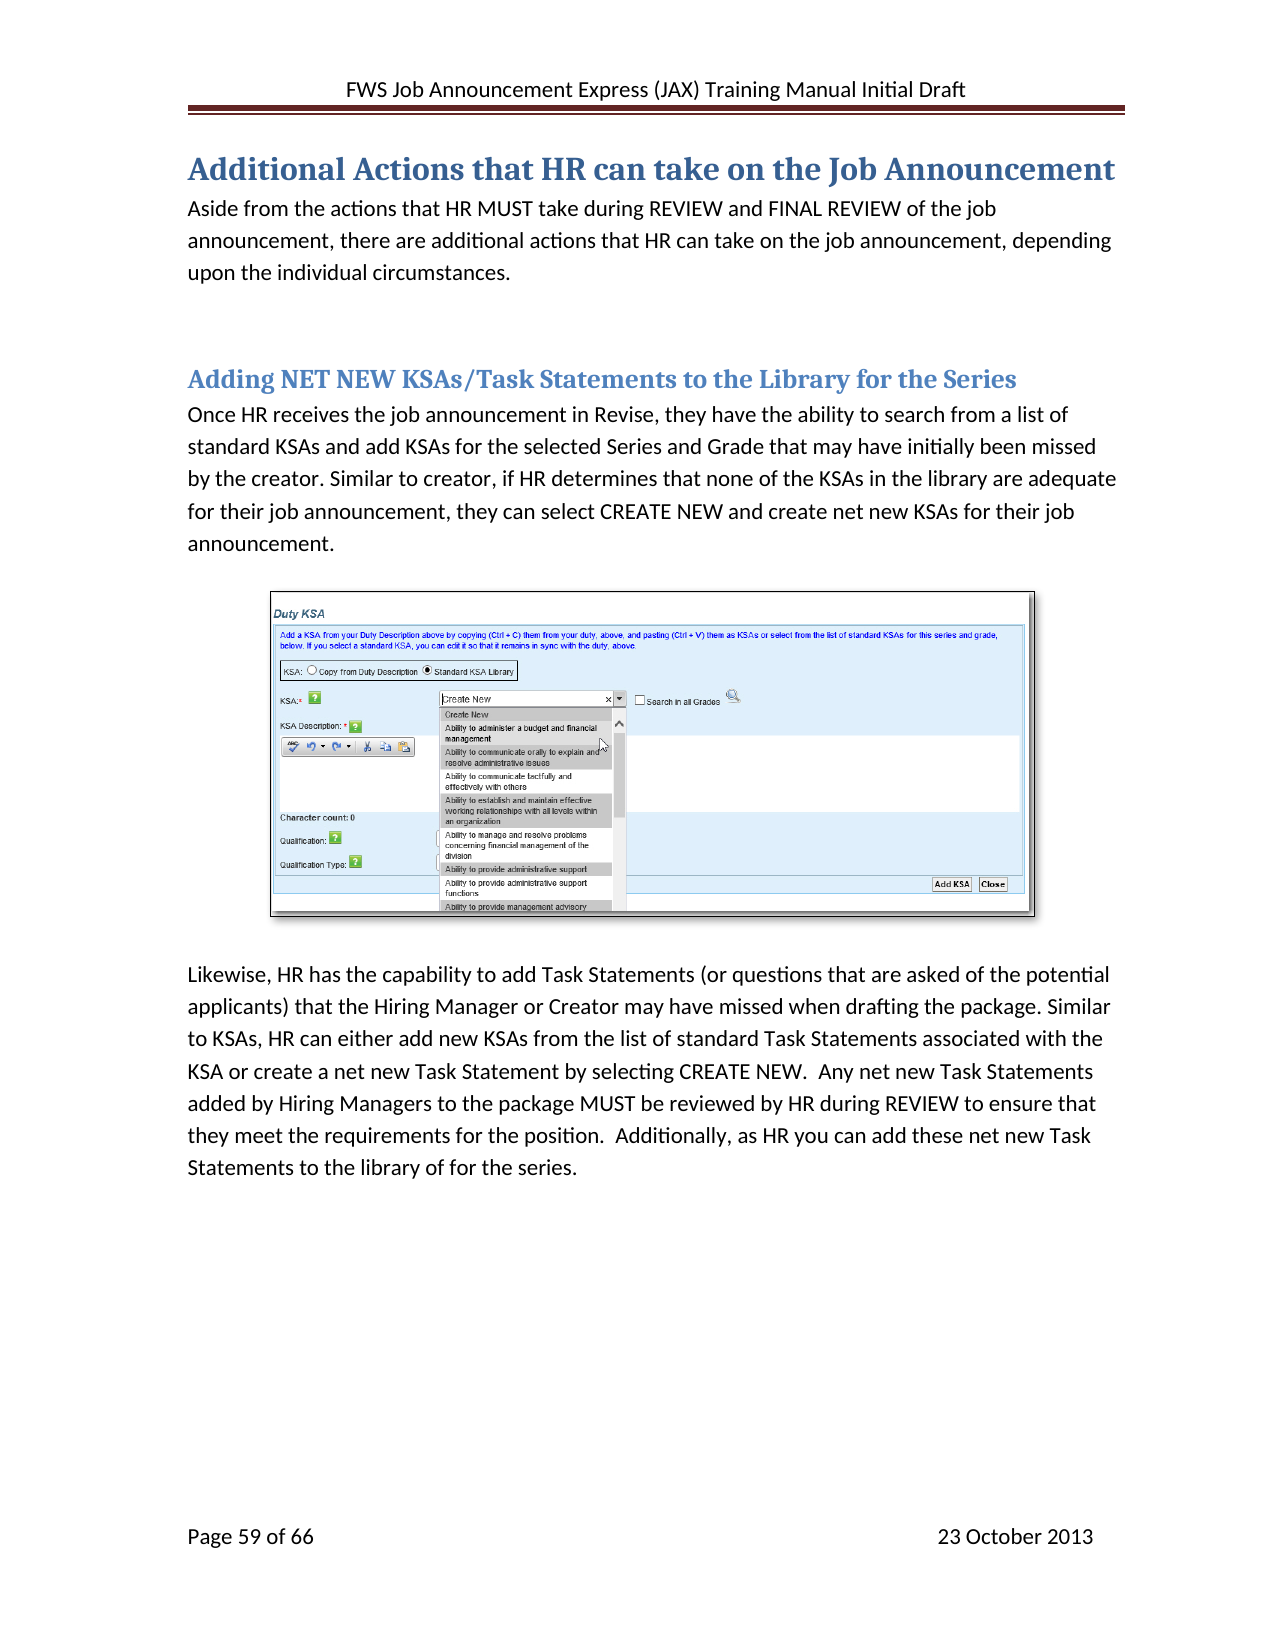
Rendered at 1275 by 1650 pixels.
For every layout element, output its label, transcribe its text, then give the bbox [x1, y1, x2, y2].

text Aside from the actions that HR MUST take during REVIEW and FINAL REVIEW of the job announcement, there are additional actions that HR can take on the job announcement, depending upon the individual circumstances. [187, 194, 1125, 286]
text Once HR receives the job announcement in Revise, they have the ability to search from a list of standard KSAs and add KSAs for the selected Series and Grade that may have initially been missed by the creator. Similar to creator, if HR determines that none of the KSAs in the library are adequate for their job announcement, they can select CREATE NEW and create net new KSAs for their job announcement. [187, 400, 1125, 557]
subtitle Adding NET NEW KSAs/Task Statements to the Library for the Series [187, 364, 1125, 396]
picture [271, 592, 1034, 916]
text Likewise, HR has the capability to add Task Statements (or questions that are asked of the potential applicants) that the Hiring Manager or Creator may have missed when drafting the package. Similar to KSAs, HR can either add new KSAs from the list of standard Task Statements associated with the KSA or create a net new Task Statement by selecting CREATE NEW. Any net new Task Statements added by Hiring Managers to the package MUST be reviewed by HR during REVIEW to ensure that they meet the requirements for the position. Additionally, as HR you can add these net new Task Statements to the library of for the series. [187, 960, 1125, 1181]
subtitle Additional Actions that HR can take on the Job Announcement [187, 150, 1125, 188]
